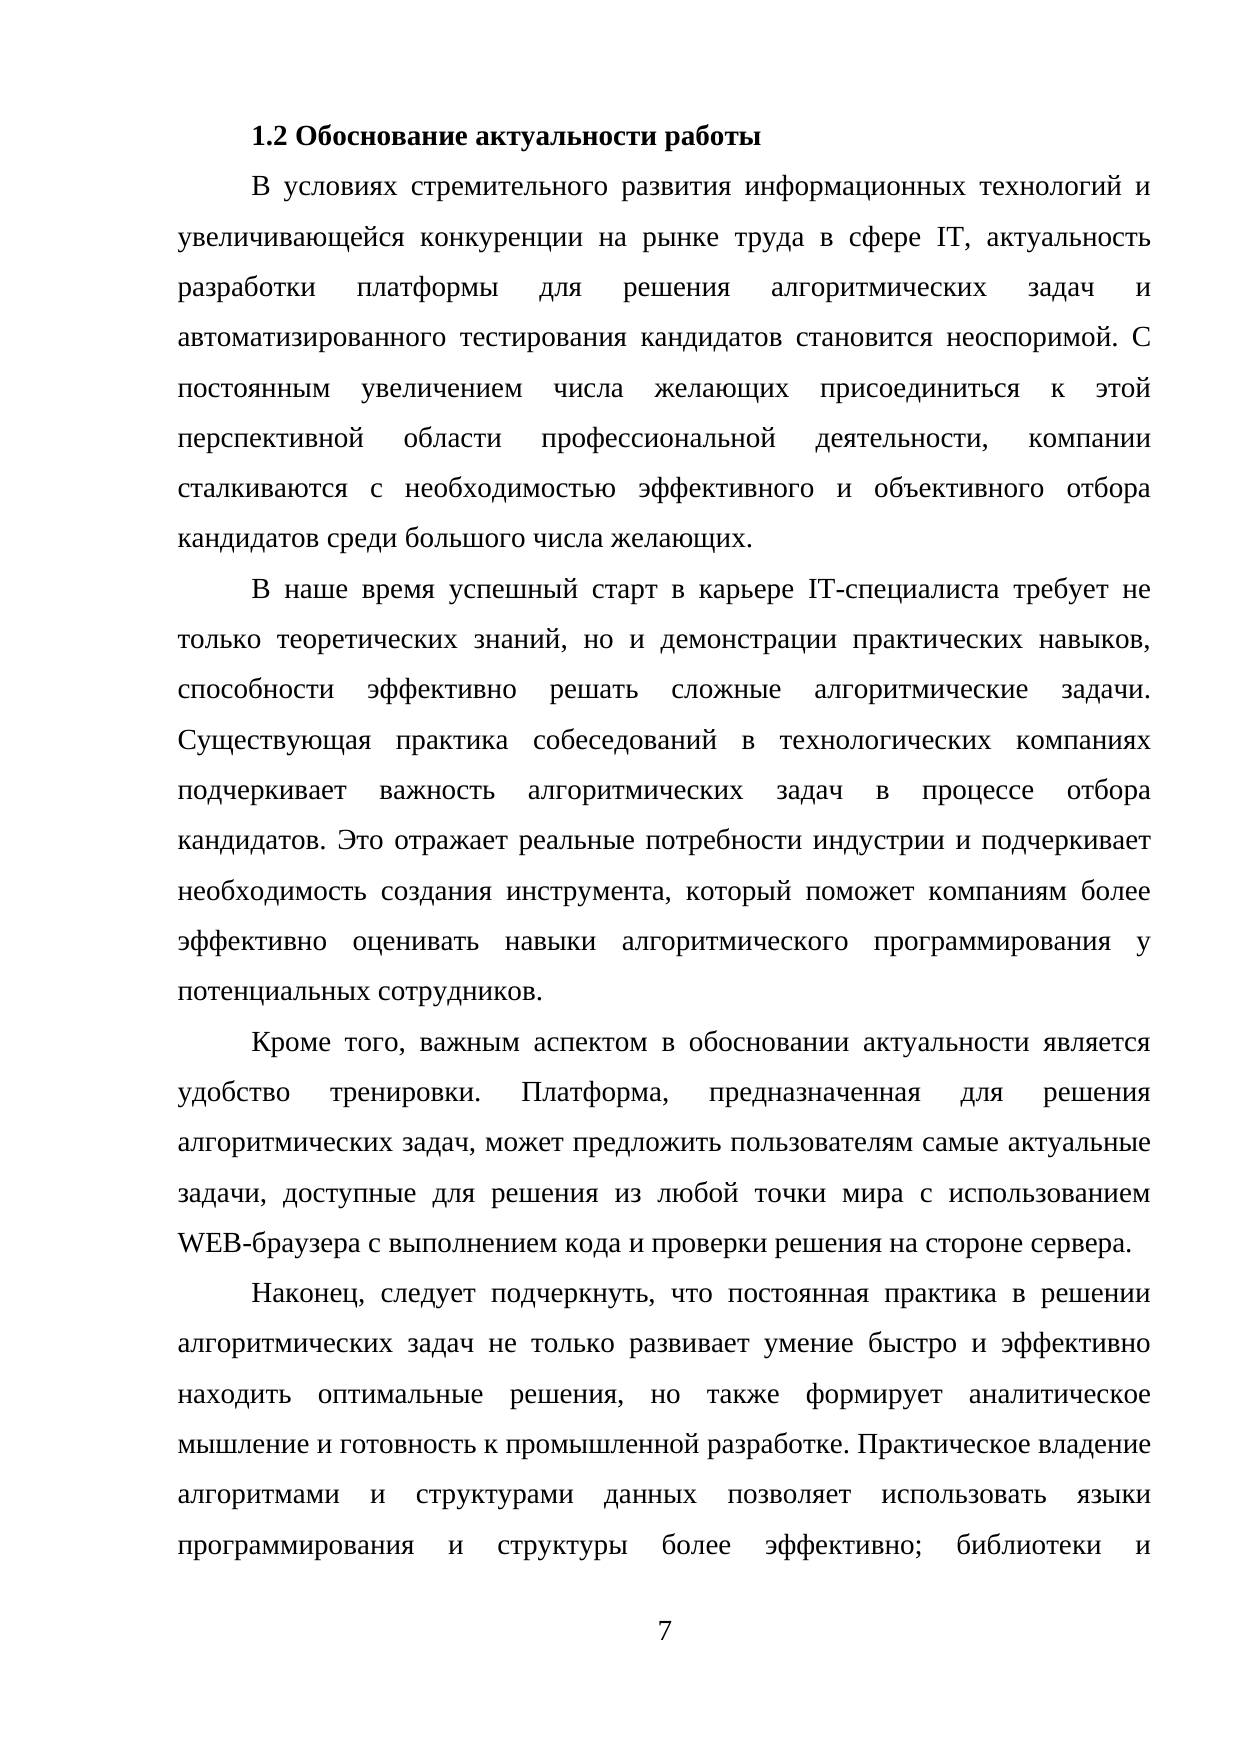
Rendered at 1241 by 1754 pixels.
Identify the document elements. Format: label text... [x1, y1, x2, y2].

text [177, 1275, 1152, 1560]
text В наше время успешный старт в карьере IT-специалиста требует не только теоретических знаний, но и демонстрации практических навыков, способности эффективно решать сложные алгоритмические задачи. Существующая практика собеседований в технологических компаниях подчеркивает важность алгоритмических задач в процессе отбора кандидатов. Это отражает реальные потребности индустрии и подчеркивает необходимость создания инструмента, который поможет компаниям более эффективно оценивать навыки алгоритмического программирования у потенциальных сотрудников. [177, 571, 1152, 1007]
subtitle 1.2 Обоснование актуальности работы [177, 118, 1152, 152]
text Кроме того, важным аспектом в обосновании актуальности является удобство тренировки. Платформа, предназначенная для решения алгоритмических задач, может предложить пользователям самые актуальные задачи, доступные для решения из любой точки мира с использованием WEB-браузера с выполнением кода и проверки решения на стороне сервера. [177, 1024, 1152, 1258]
text В условиях стремительного развития информационных технологий и увеличивающейся конкуренции на рынке труда в сфере IT, актуальность разработки платформы для решения алгоритмических задач и автоматизированного тестирования кандидатов становится неоспоримой. С постоянным увеличением числа желающих присоединиться к этой перспективной области профессиональной деятельности, компании сталкиваются с необходимостью эффективного и объективного отбора кандидатов среди большого числа желающих. [177, 168, 1152, 554]
